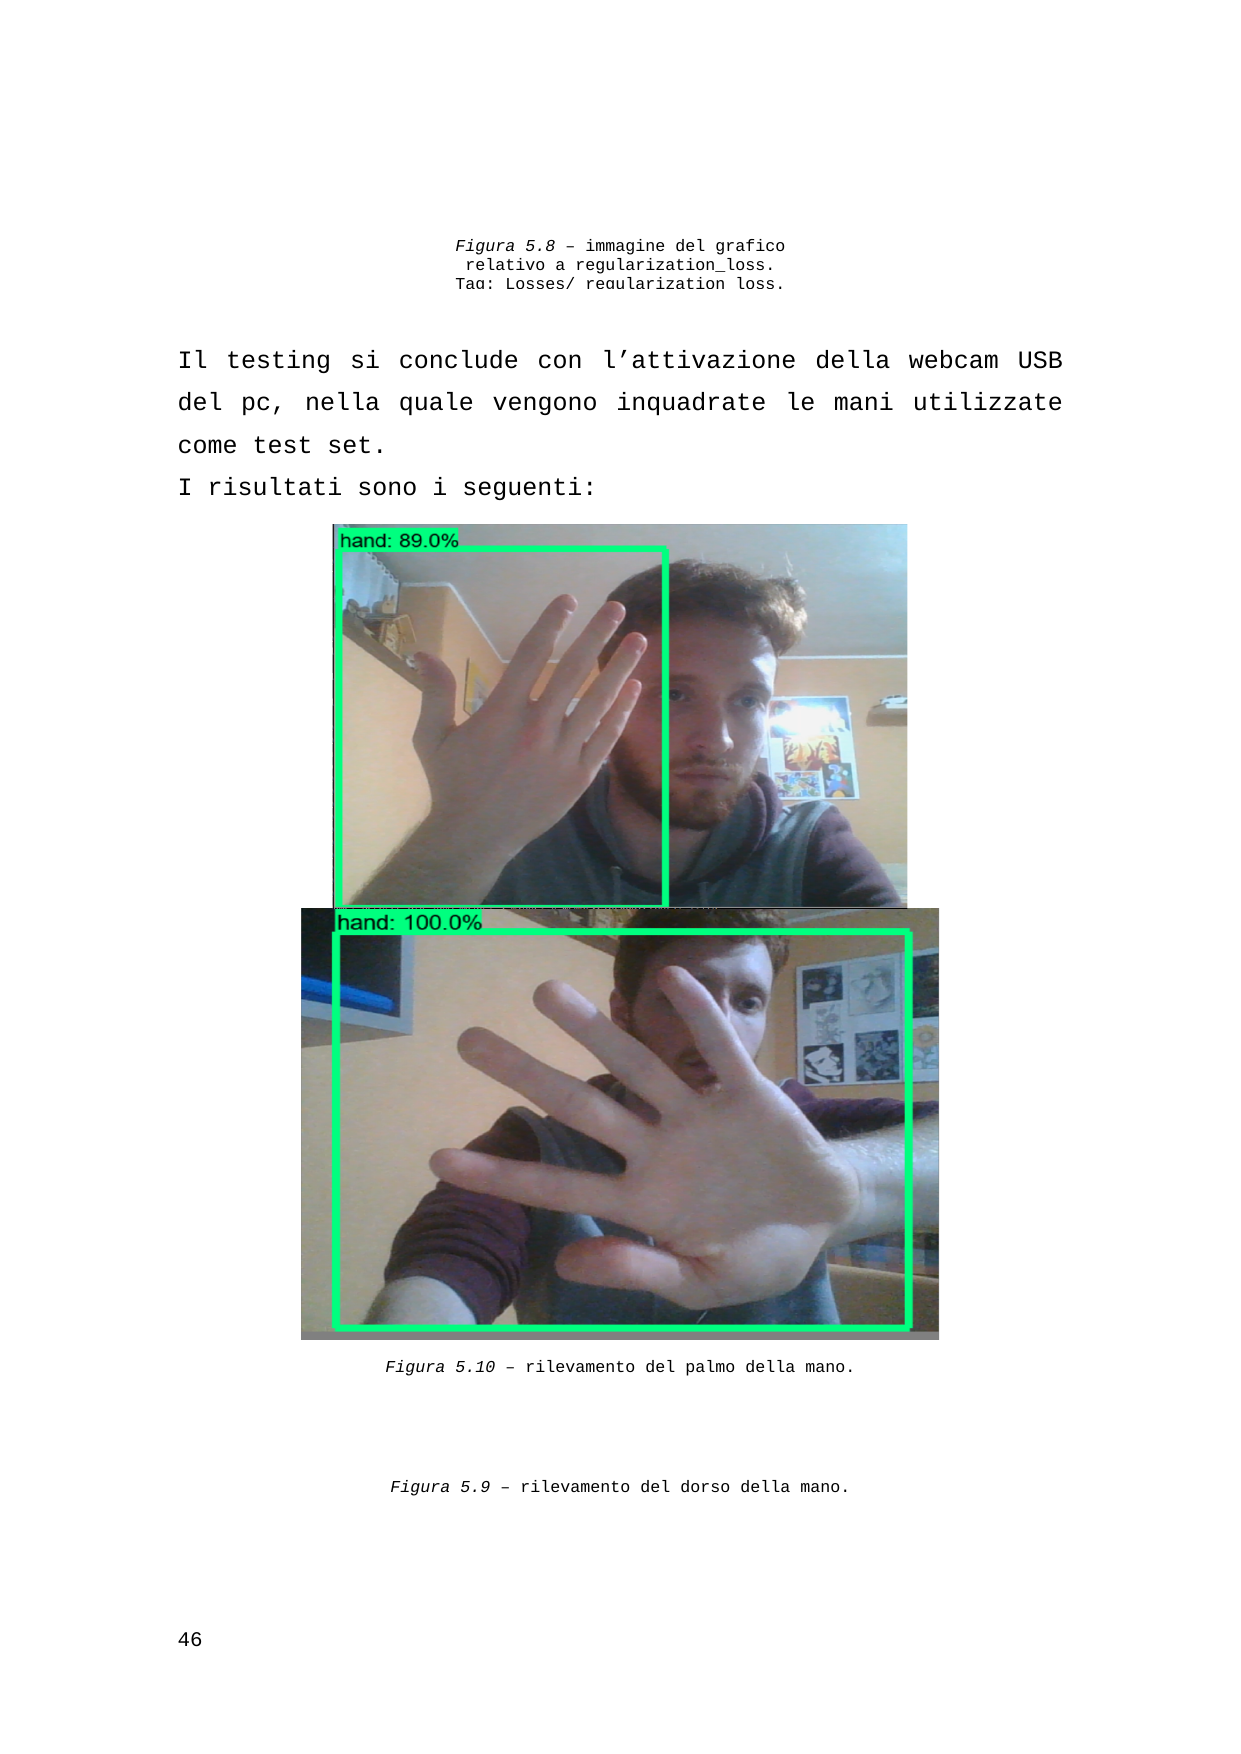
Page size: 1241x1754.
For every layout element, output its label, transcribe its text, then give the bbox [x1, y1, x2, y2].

text Il testing si conclude con l’attivazione della webcam USB del pc, nella quale vengono inquadrate le mani utilizzate come test set. [177, 347, 1063, 461]
picture [301, 524, 940, 1340]
text I risultati sono i seguenti: [177, 475, 1063, 503]
